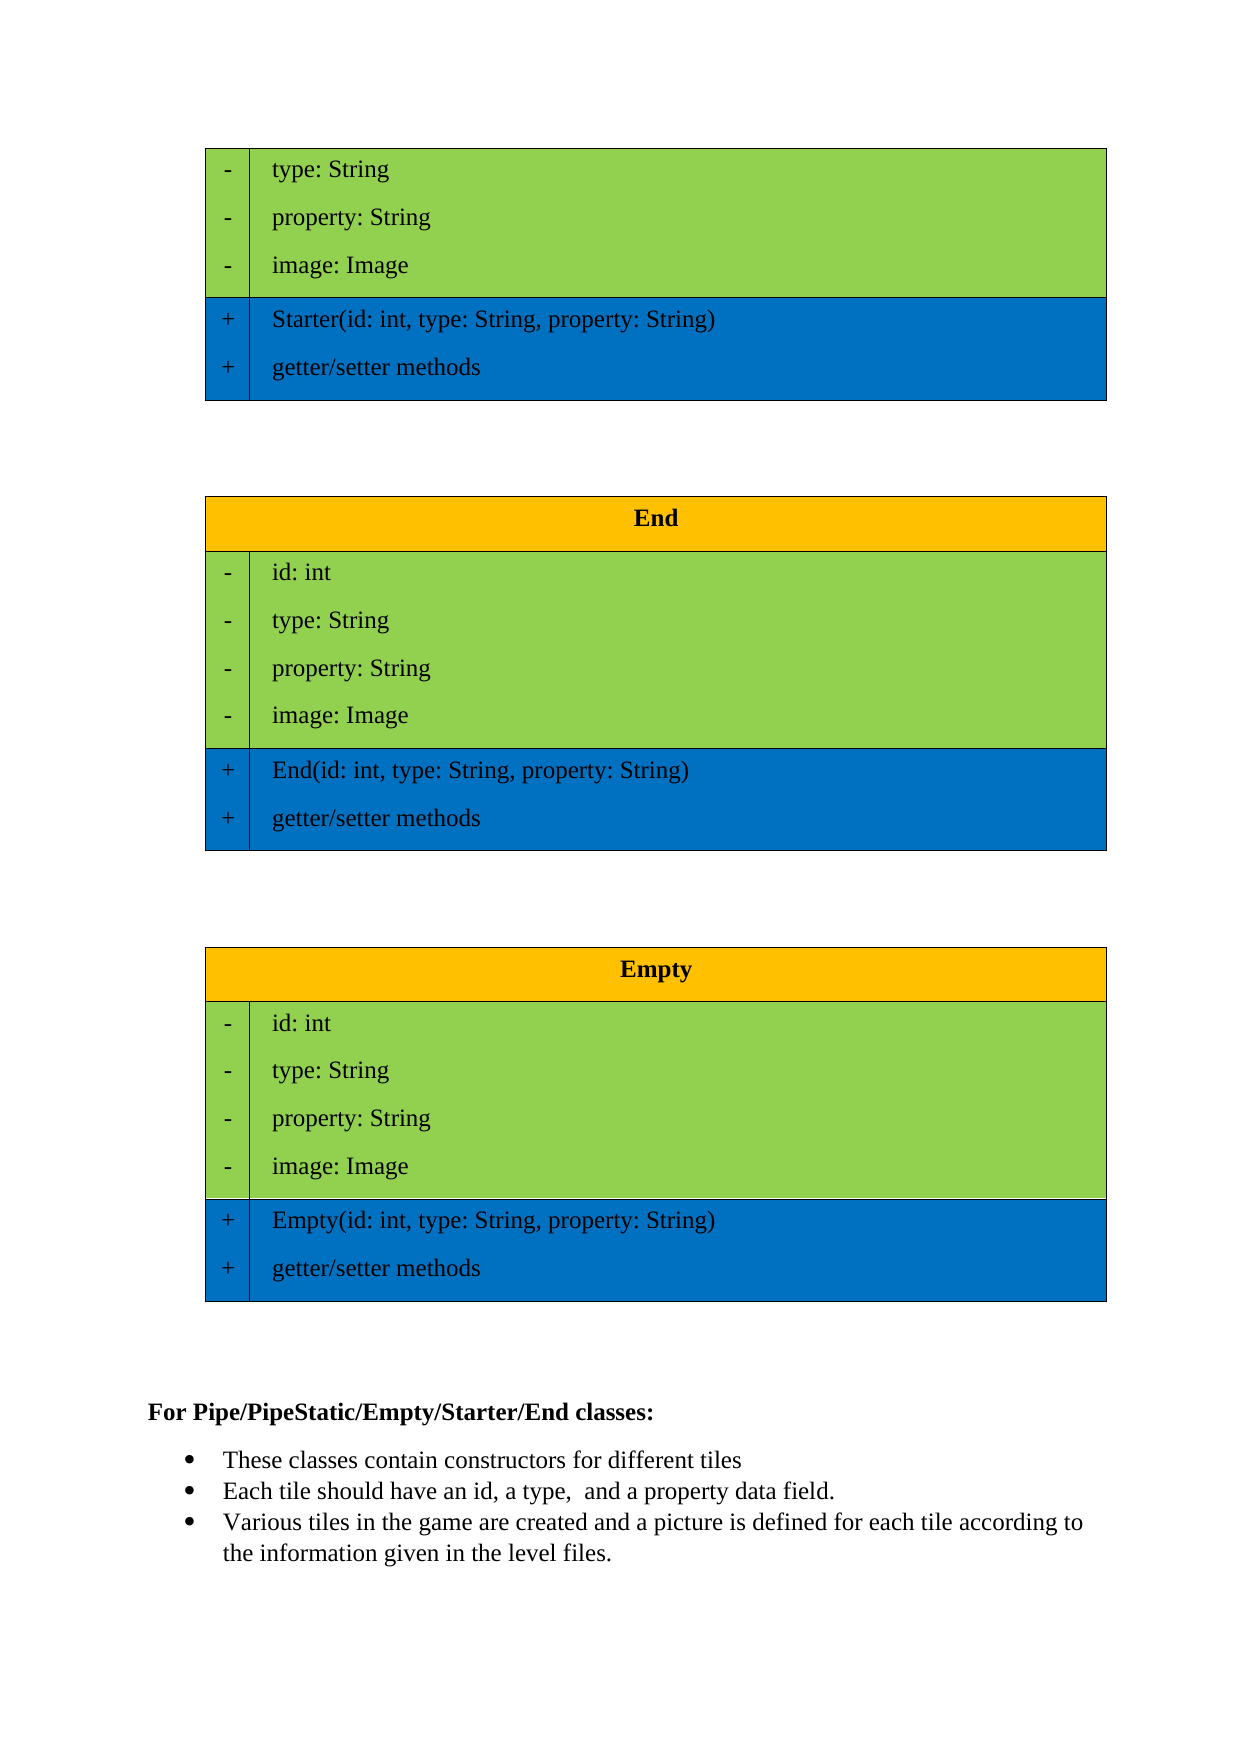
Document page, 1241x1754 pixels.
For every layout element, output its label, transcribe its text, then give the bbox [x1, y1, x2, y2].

table_cell getter/setter methods [250, 352, 1106, 400]
table_cell id: int type: String property: String image: Image [250, 552, 1106, 748]
table_cell + [206, 749, 249, 802]
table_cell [250, 149, 1106, 297]
table_header Empty [206, 948, 1106, 1001]
table_cell getter/setter methods [250, 802, 1106, 850]
table_cell + [206, 1200, 249, 1253]
table_cell - - - - [206, 149, 249, 297]
list Each tile should have an id, a type, and a property data field. [185, 1476, 1093, 1505]
table_cell Empty(id: int, type: String, property: String) [250, 1200, 1106, 1253]
table_cell + [206, 802, 249, 850]
table_cell id: int type: String property: String image: Image [250, 1002, 1106, 1198]
table_cell - - - - [206, 552, 249, 748]
table_cell getter/setter methods [250, 1253, 1106, 1301]
table_cell - - - - [206, 1002, 249, 1198]
table_cell + [206, 298, 249, 352]
table_header End [206, 497, 1106, 551]
table_cell + [206, 1253, 249, 1301]
list These classes contain constructors for different tiles [185, 1445, 1093, 1474]
text For Pipe/PipeStatic/Empty/Starter/End classes: [148, 1397, 1093, 1426]
list Various tiles in the game are created and a picture is defined for each tile according to the information given in the level files. [185, 1507, 1093, 1567]
table_cell Starter(id: int, type: String, property: String) [250, 298, 1106, 352]
table_cell + [206, 352, 249, 400]
table_cell End(id: int, type: String, property: String) [250, 749, 1106, 802]
